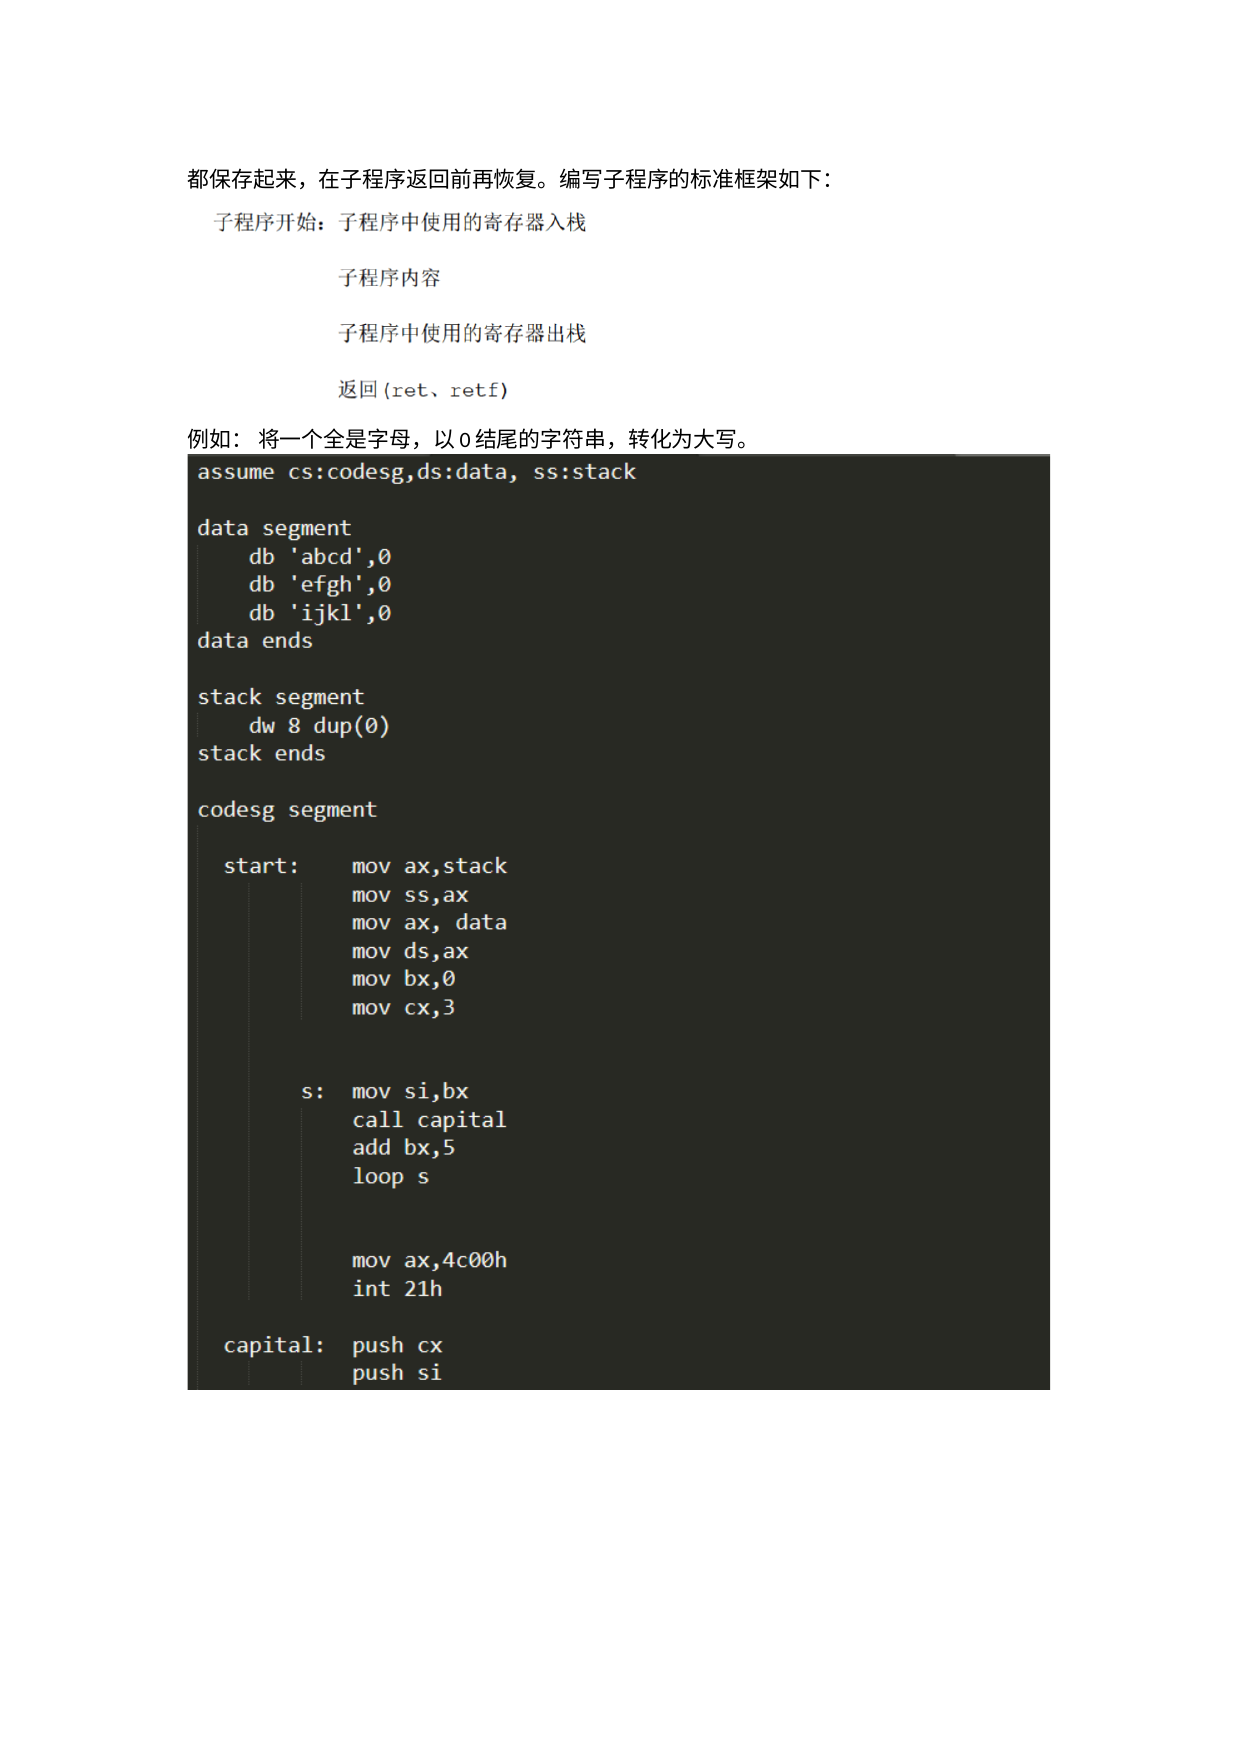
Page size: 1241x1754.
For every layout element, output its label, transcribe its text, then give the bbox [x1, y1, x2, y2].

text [187, 162, 1053, 194]
text 例如： 将一个全是字母，以0结尾的字符串，转化为大写。 [187, 422, 1053, 454]
picture [187, 194, 1053, 410]
picture [187, 454, 1050, 1390]
